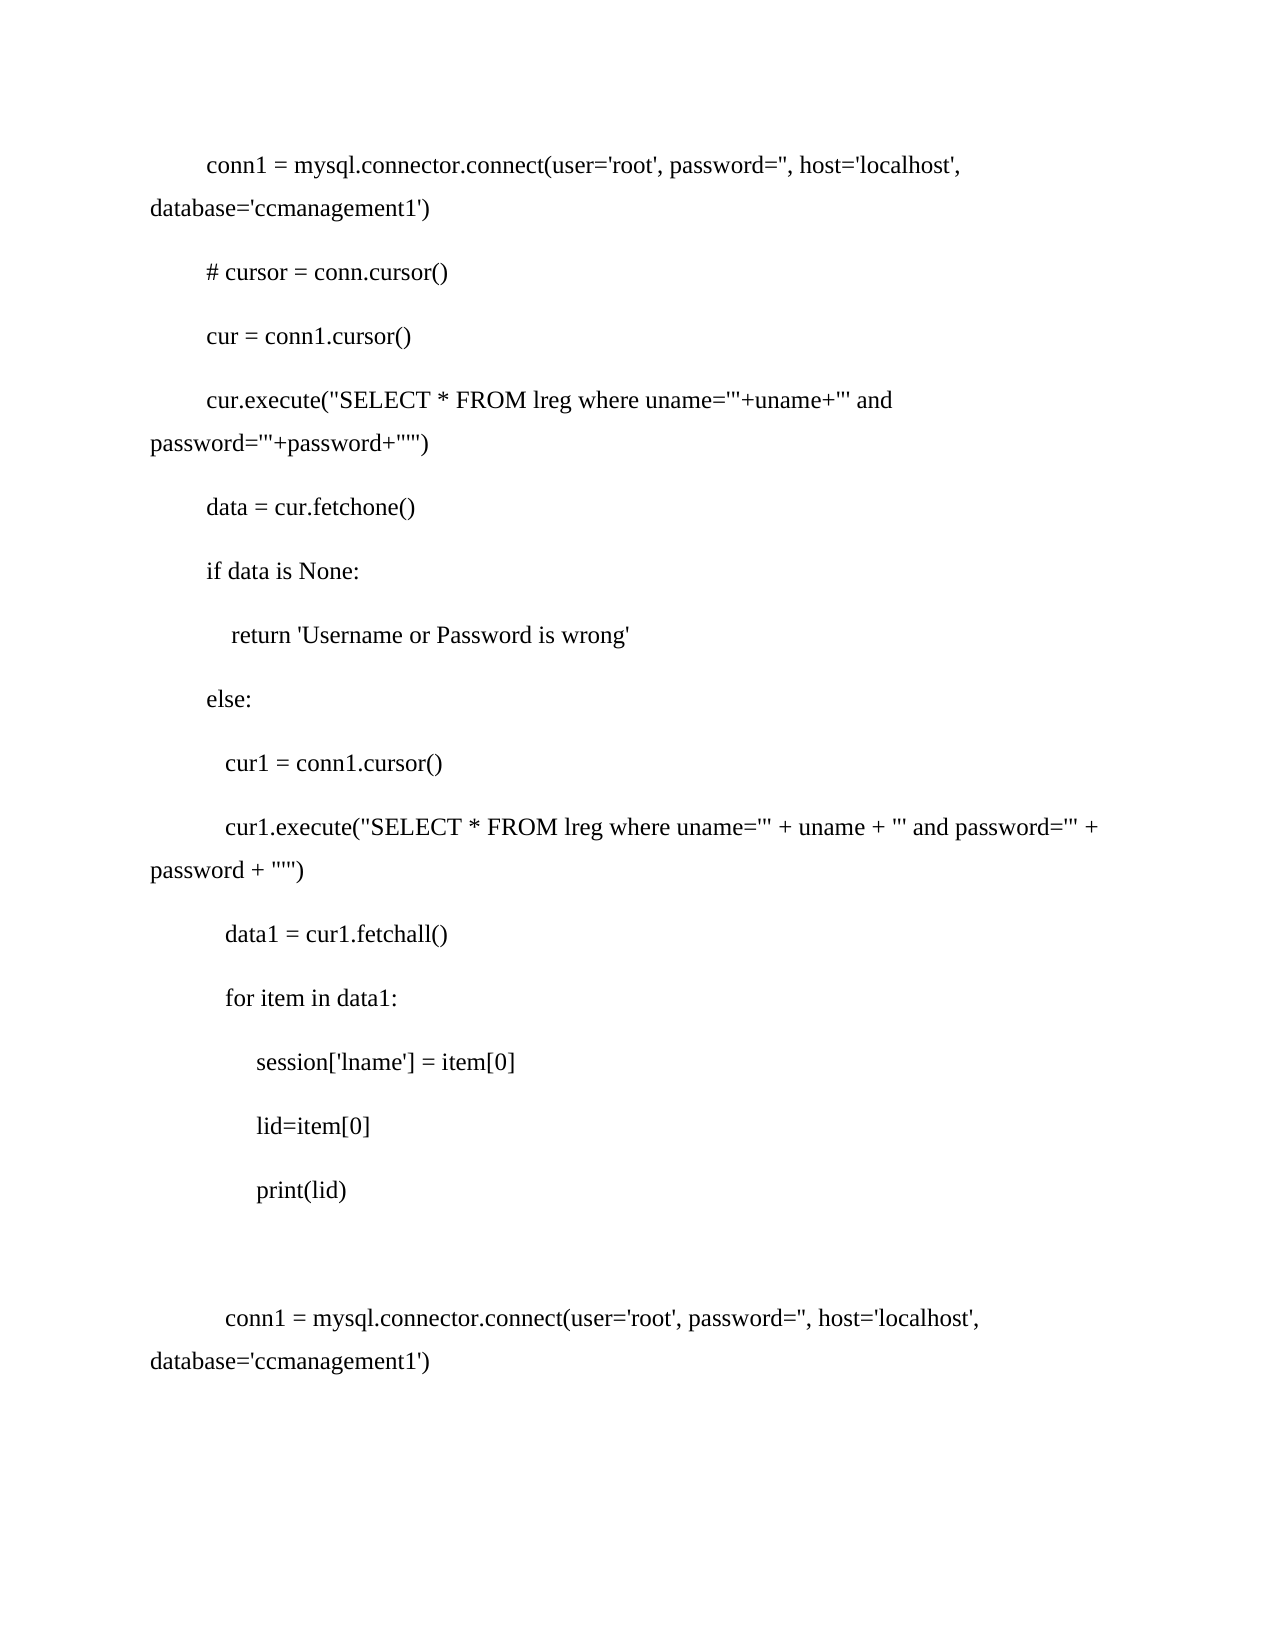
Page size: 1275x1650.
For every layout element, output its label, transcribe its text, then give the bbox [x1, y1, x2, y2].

text cur1.execute("SELECT * FROM lreg where uname='" + uname + "' and password='" + password + "'") [150, 812, 1125, 884]
text data = cur.fetchone() [150, 492, 1125, 521]
text conn1 = mysql.connector.connect(user='root', password='', host='localhost', database='ccmanagement1') [150, 1303, 1125, 1374]
text cur = conn1.cursor() [150, 321, 1125, 350]
text conn1 = mysql.connector.connect(user='root', password='', host='localhost', database='ccmanagement1') [150, 150, 1125, 222]
text return 'Username or Password is wrong' [150, 620, 1125, 649]
text data1 = cur1.fetchall() [150, 919, 1125, 948]
text lid=item[0] [150, 1111, 1125, 1139]
text if data is None: [150, 556, 1125, 585]
text print(lid) [150, 1175, 1125, 1203]
text # cursor = conn.cursor() [150, 257, 1125, 286]
text for item in data1: [150, 983, 1125, 1012]
text session['lname'] = item[0] [150, 1047, 1125, 1076]
text cur.execute("SELECT * FROM lreg where uname='"+uname+"' and password='"+password+"'") [150, 385, 1125, 457]
text else: [150, 684, 1125, 713]
text cur1 = conn1.cursor() [150, 748, 1125, 777]
